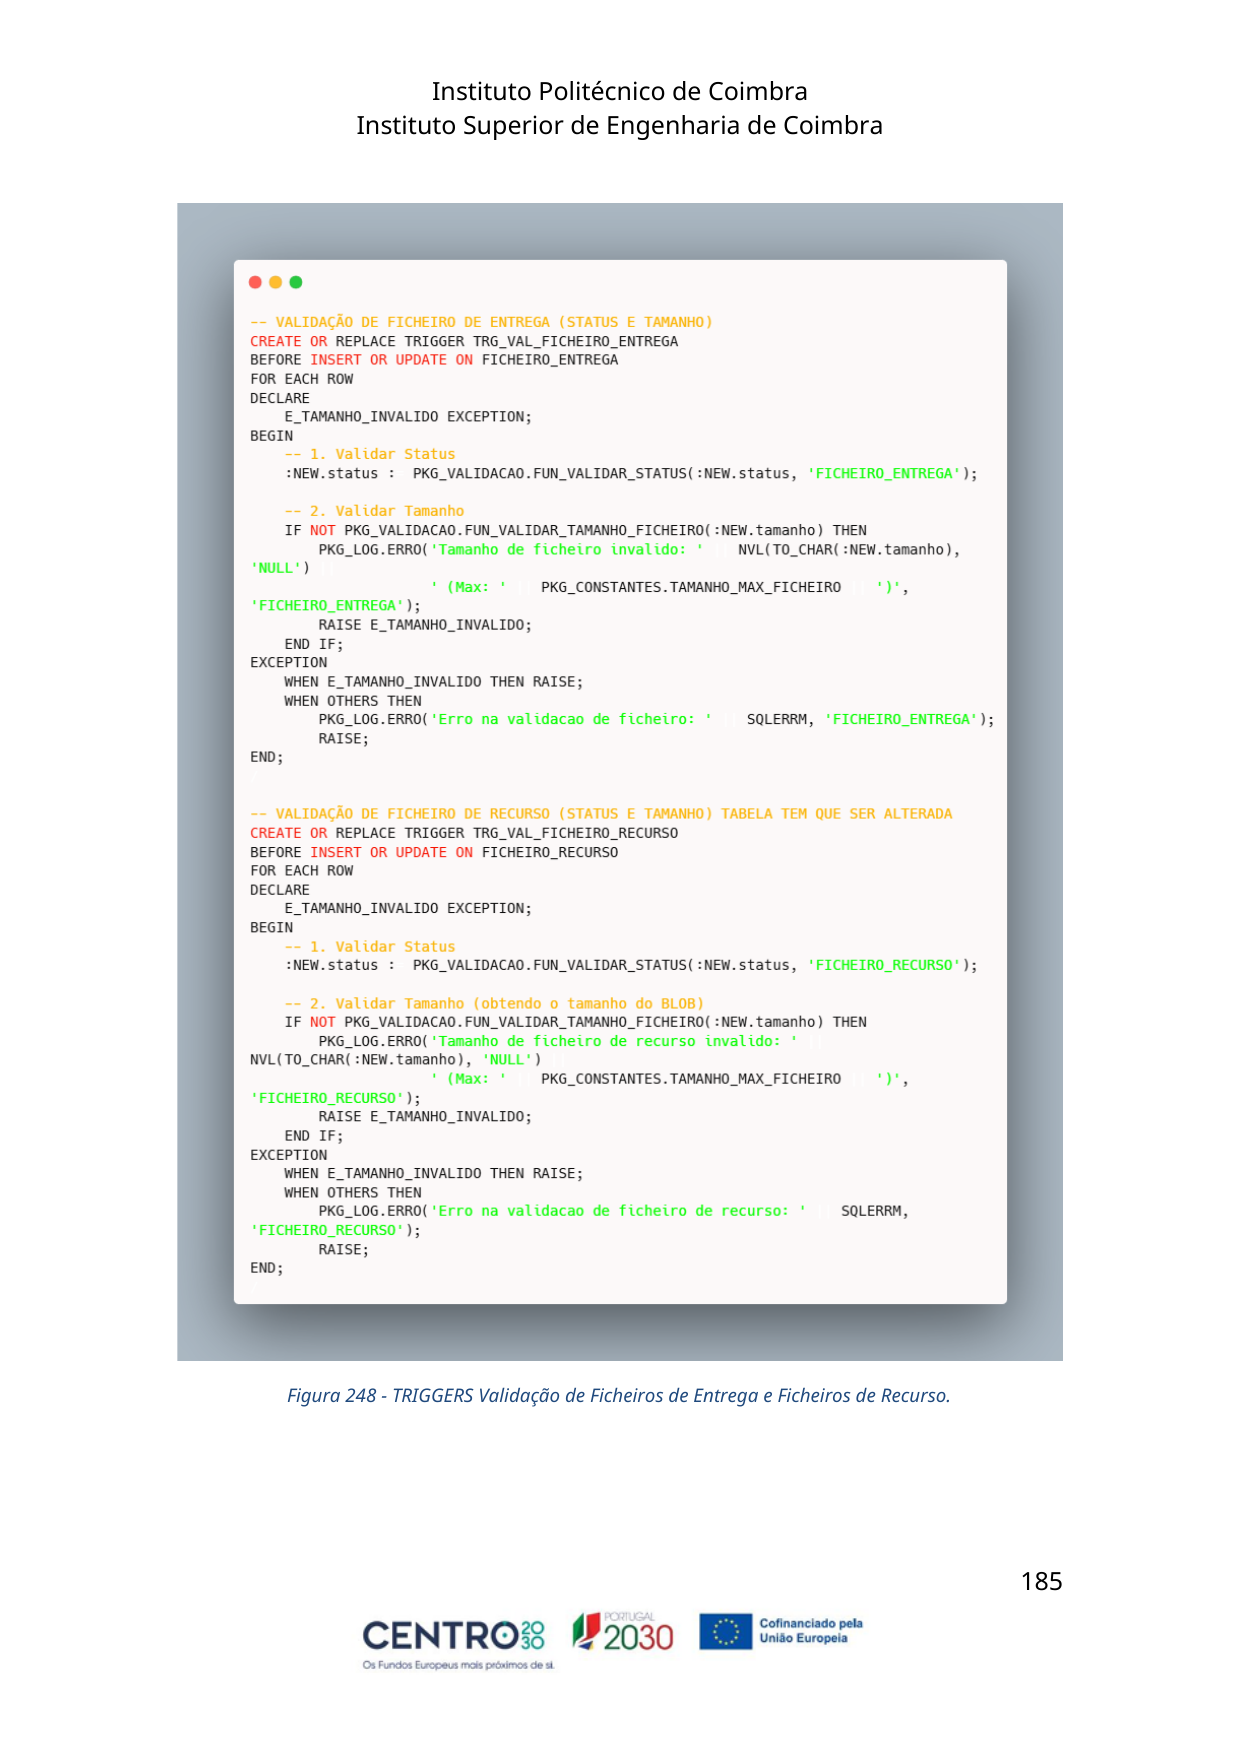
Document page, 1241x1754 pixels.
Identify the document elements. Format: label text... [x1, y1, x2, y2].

picture [177, 203, 1063, 1361]
picture [349, 1597, 891, 1681]
text Figura 248 - TRIGGERS Validação de Ficheiros de Entrega e Ficheiros de Recurso. [177, 1382, 1063, 1407]
